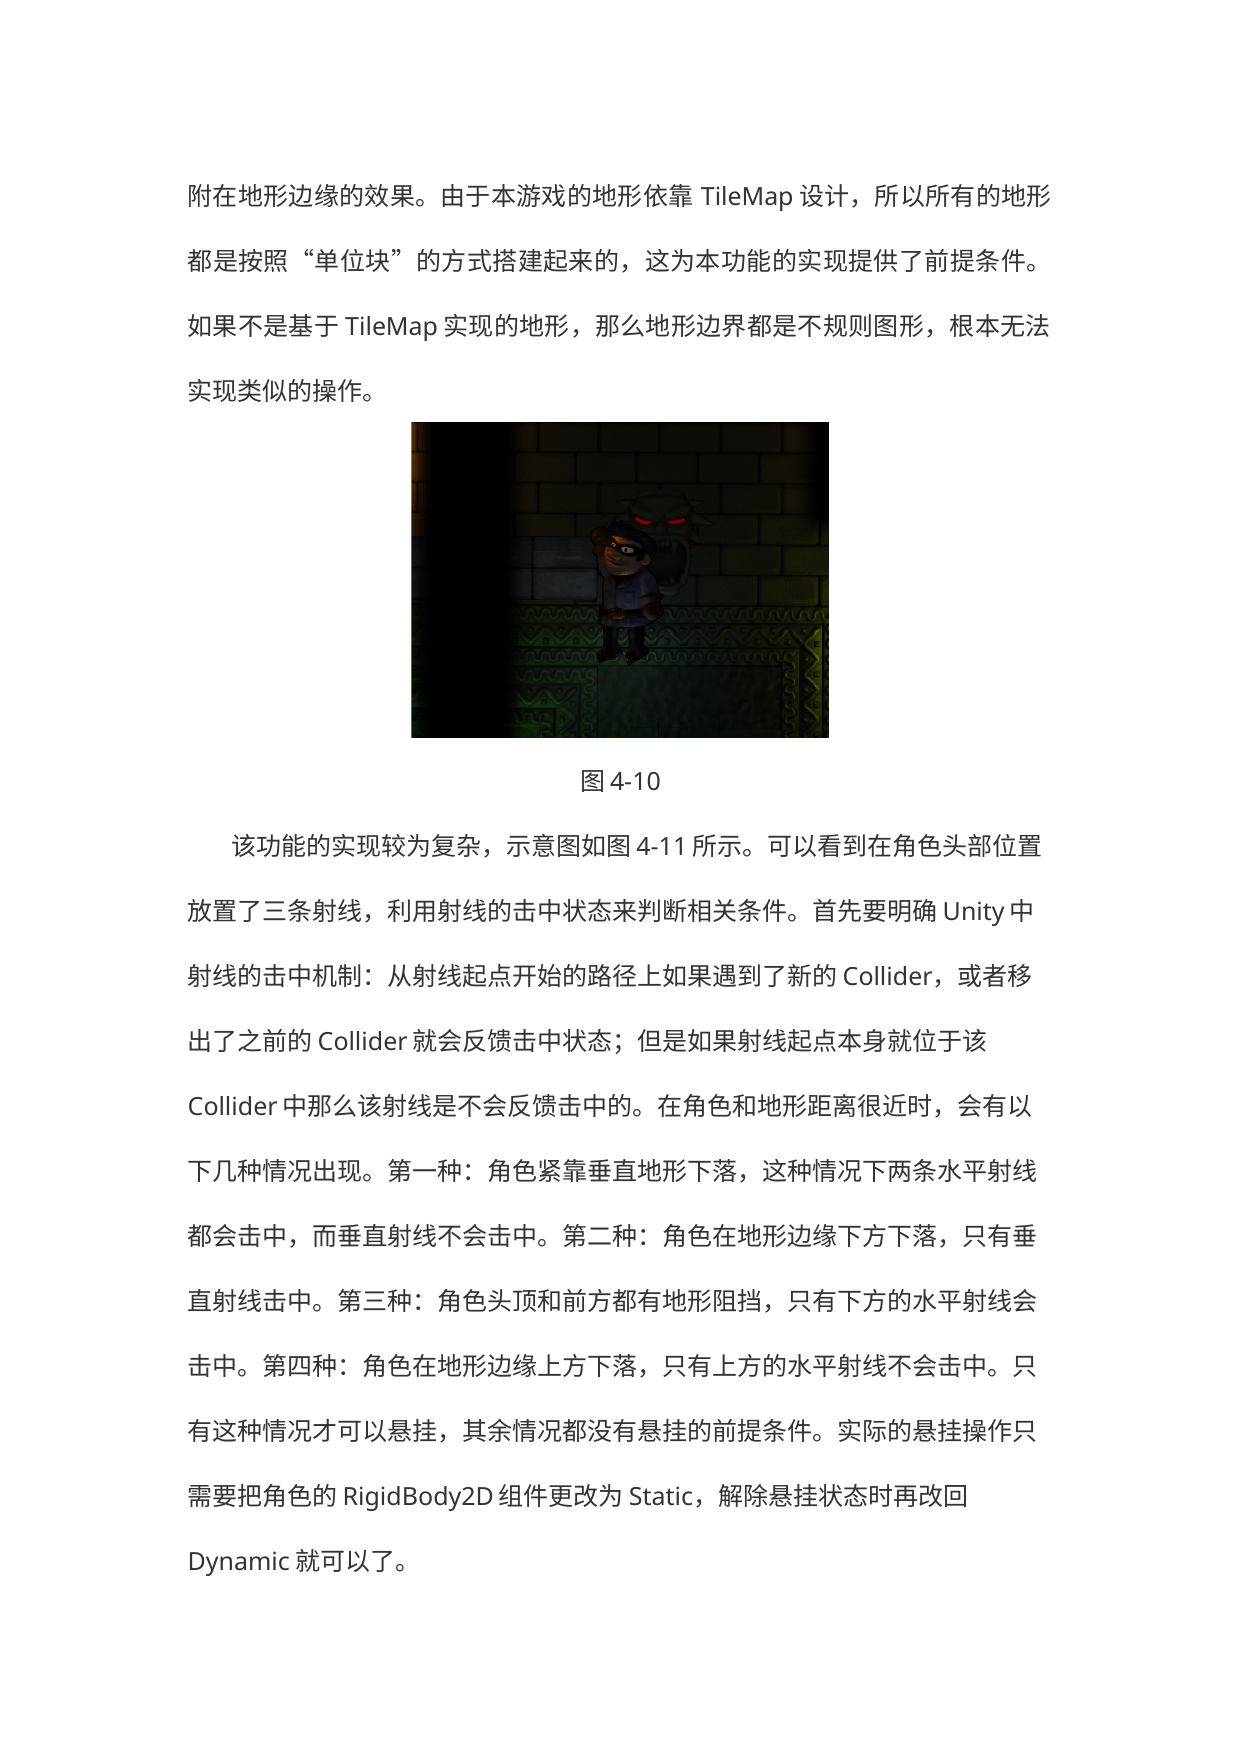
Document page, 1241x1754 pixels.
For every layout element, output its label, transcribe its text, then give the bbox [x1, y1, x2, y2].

text 图4-10 [187, 747, 1053, 812]
picture [411, 422, 829, 738]
text 该功能的实现较为复杂，示意图如图4-11所示。可以看到在角色头部位置放置了三条射线，利用射线的击中状态来判断相关条件。首先要明确Unity中射线的击中机制：从射线起点开始的路径上如果遇到了新的Collider，或者移出了之前的Collider就会反馈击中状态；但是如果射线起点本身就位于该Collider中那么该射线是不会反馈击中的。在角色和地形距离很近时，会有以下几种情况出现。第一种：角色紧靠垂直地形下落，这种情况下两条水平射线都会击中，而垂直射线不会击中。第二种：角色在地形边缘下方下落，只有垂直射线击中。第三种：角色头顶和前方都有地形阻挡，只有下方的水平射线会击中。第四种：角色在地形边缘上方下落，只有上方的水平射线不会击中。只有这种情况才可以悬挂，其余情况都没有悬挂的前提条件。实际的悬挂操作只需要把角色的RigidBody2D组件更改为Static，解除悬挂状态时再改回Dynamic就可以了。 [187, 812, 1053, 1592]
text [187, 162, 1053, 422]
